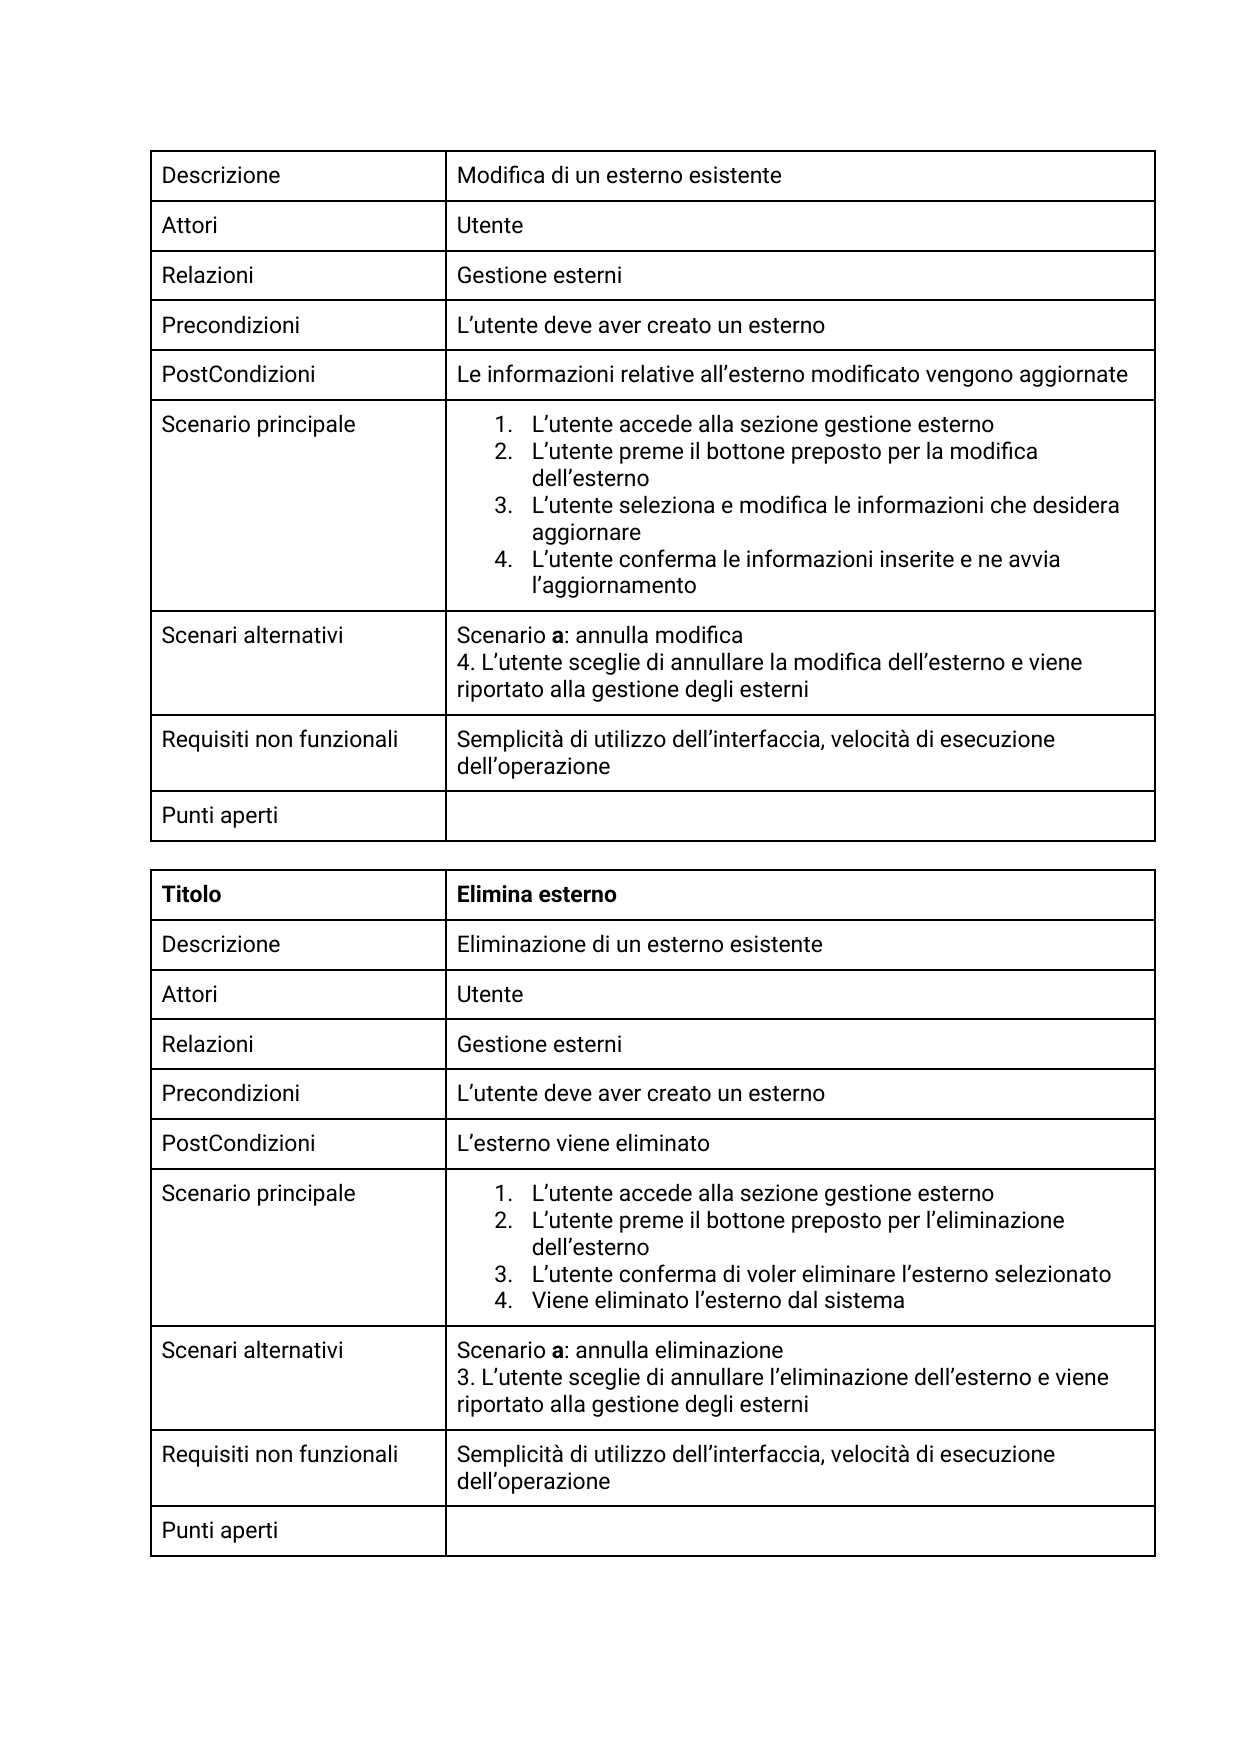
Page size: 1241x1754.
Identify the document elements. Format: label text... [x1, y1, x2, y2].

table_cell Eliminazione di un esterno esistente [447, 921, 1154, 968]
table_cell [447, 792, 1154, 840]
table_cell PostCondizioni [152, 1120, 445, 1168]
table_cell [447, 1507, 1154, 1555]
table_cell L’utente accede alla sezione gestione esterno L’utente preme il bottone preposto per la modifica dell’esterno L’utente seleziona e modifica le informazioni che desidera aggiornare L’utente conferma le informazioni inserite e ne avvia l’aggiornamento [447, 401, 1154, 610]
table_cell Scenari alternativi [152, 612, 445, 713]
table_cell Punti aperti [152, 1507, 445, 1555]
table_cell L’esterno viene eliminato [447, 1120, 1154, 1168]
table_cell Attori [152, 971, 445, 1018]
table_cell L’utente accede alla sezione gestione esterno L’utente preme il bottone preposto per l’eliminazione dell’esterno L’utente conferma di voler eliminare l’esterno selezionato Viene eliminato l’esterno dal sistema [447, 1170, 1154, 1325]
table_cell Descrizione [152, 152, 445, 200]
table_cell L’utente deve aver creato un esterno [447, 301, 1154, 349]
table_cell Requisiti non funzionali [152, 1431, 445, 1505]
table_cell Utente [447, 202, 1154, 249]
table_cell Semplicità di utilizzo dell’interfaccia, velocità di esecuzione dell’operazione [447, 716, 1154, 790]
table_cell PostCondizioni [152, 351, 445, 399]
table_cell L’utente deve aver creato un esterno [447, 1070, 1154, 1118]
table_cell Scenario principale [152, 1170, 445, 1325]
table_cell Precondizioni [152, 301, 445, 349]
table_cell Attori [152, 202, 445, 249]
table_header Elimina esterno [447, 871, 1154, 919]
table_cell Scenario a: annulla modifica 4. L’utente sceglie di annullare la modifica dell’esterno e viene riportato alla gestione degli esterni [447, 612, 1154, 713]
table_cell Scenari alternativi [152, 1327, 445, 1428]
table_cell Semplicità di utilizzo dell’interfaccia, velocità di esecuzione dell’operazione [447, 1431, 1154, 1505]
table_cell Relazioni [152, 252, 445, 299]
table_cell Scenario principale [152, 401, 445, 610]
table_cell Punti aperti [152, 792, 445, 840]
table_header Titolo [152, 871, 445, 919]
table_cell Scenario a: annulla eliminazione 3. L’utente sceglie di annullare l’eliminazione dell’esterno e viene riportato alla gestione degli esterni [447, 1327, 1154, 1428]
table_cell Utente [447, 971, 1154, 1018]
table_cell Modifica di un esterno esistente [447, 152, 1154, 200]
table_cell Descrizione [152, 921, 445, 968]
table_cell Le informazioni relative all’esterno modificato vengono aggiornate [447, 351, 1154, 399]
table_cell Gestione esterni [447, 252, 1154, 299]
table_cell Gestione esterni [447, 1020, 1154, 1068]
table_cell Relazioni [152, 1020, 445, 1068]
table_cell Precondizioni [152, 1070, 445, 1118]
table_cell Requisiti non funzionali [152, 716, 445, 790]
